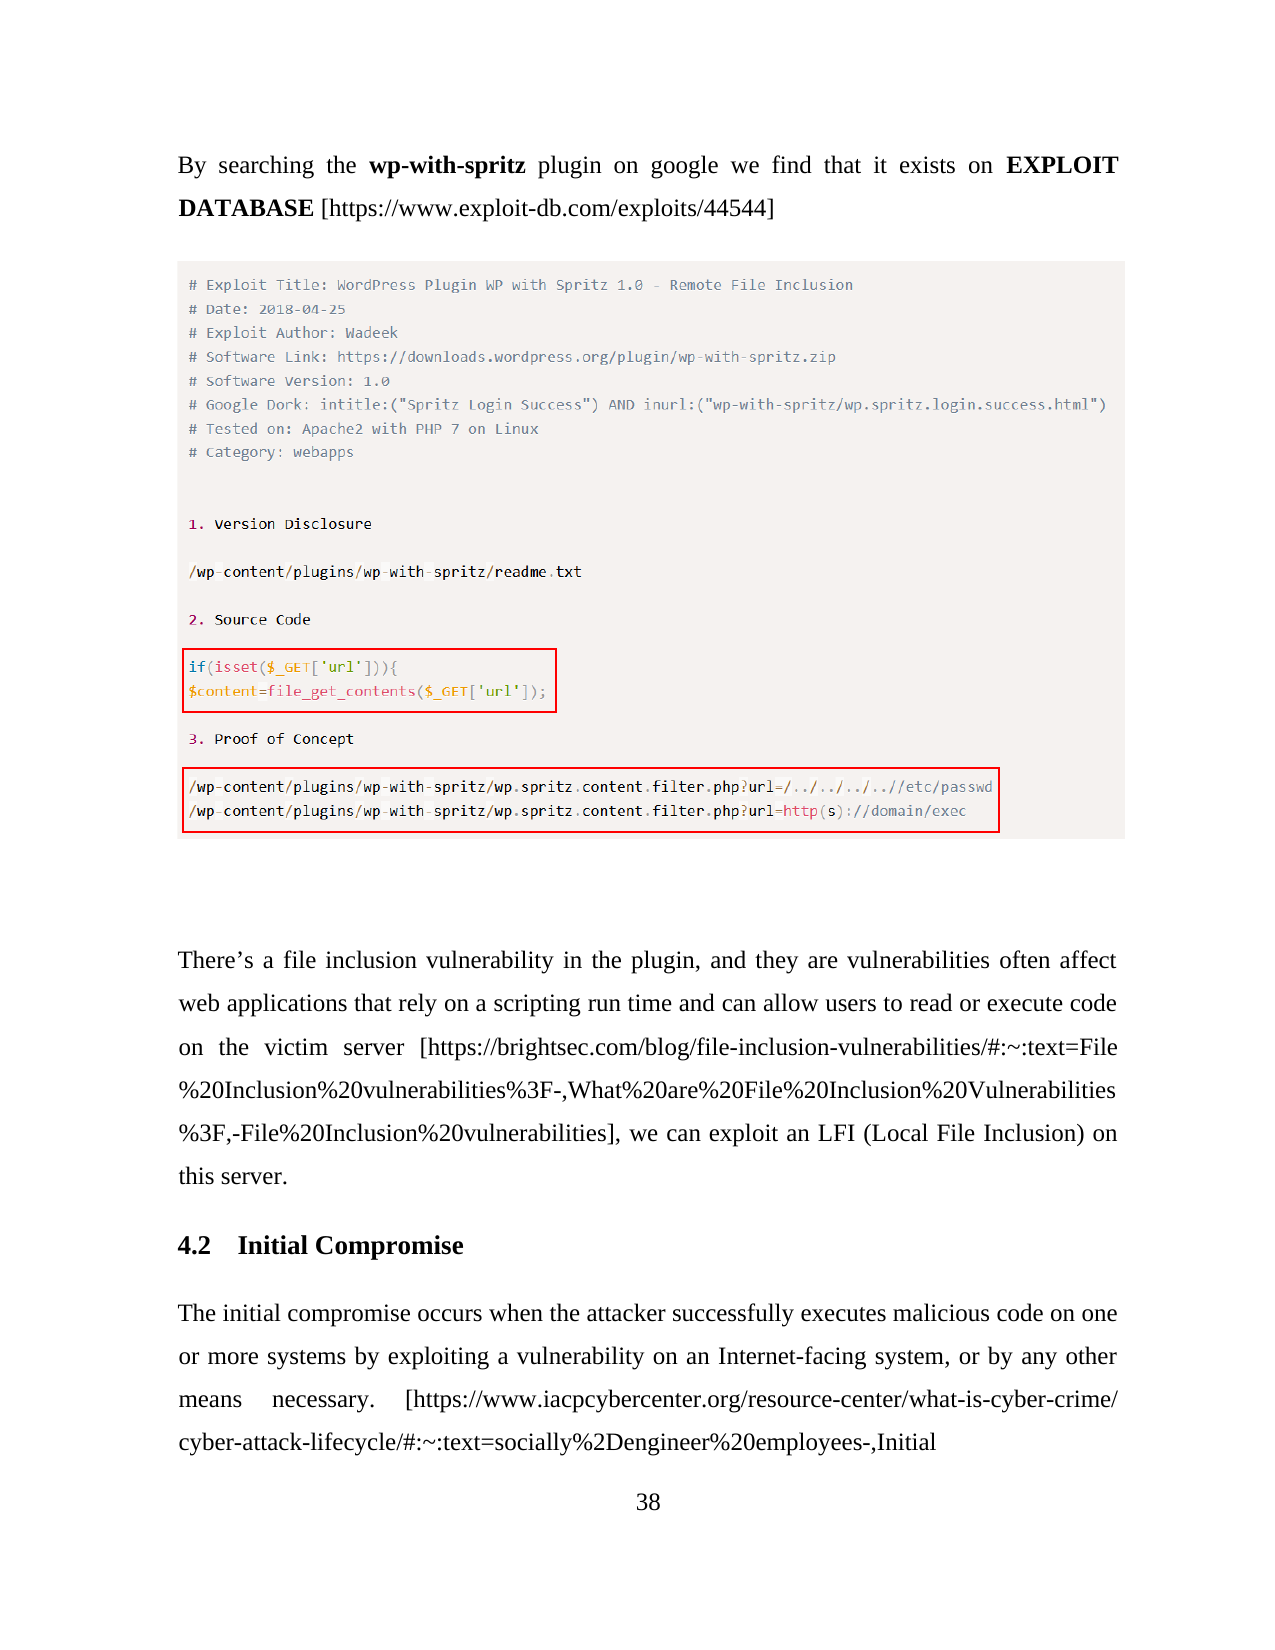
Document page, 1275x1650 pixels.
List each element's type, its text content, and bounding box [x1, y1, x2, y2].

text There’s a file inclusion vulnerability in the plugin, and they are vulnerabilities often affect web applications that rely on a scripting run time and can allow users to read or execute code on the victim server [https://brightsec.com/blog/file-inclusion-vulnerabilities/#:~:text=File%20Inclusion%20vulnerabilities%3F-,What%20are%20File%20Inclusion%20Vulnerabilities%3F,-File%20Inclusion%20vulnerabilities], we can exploit an LFI (Local File Inclusion) on this server. [177, 945, 1118, 1190]
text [177, 1298, 1118, 1456]
subtitle Initial Compromise [177, 1229, 1125, 1260]
picture [177, 261, 1125, 839]
text By searching the wp-with-spritz plugin on google we find that it exists on EXPLOIT DATABASE [https://www.exploit-db.com/exploits/44544] [177, 150, 1118, 222]
